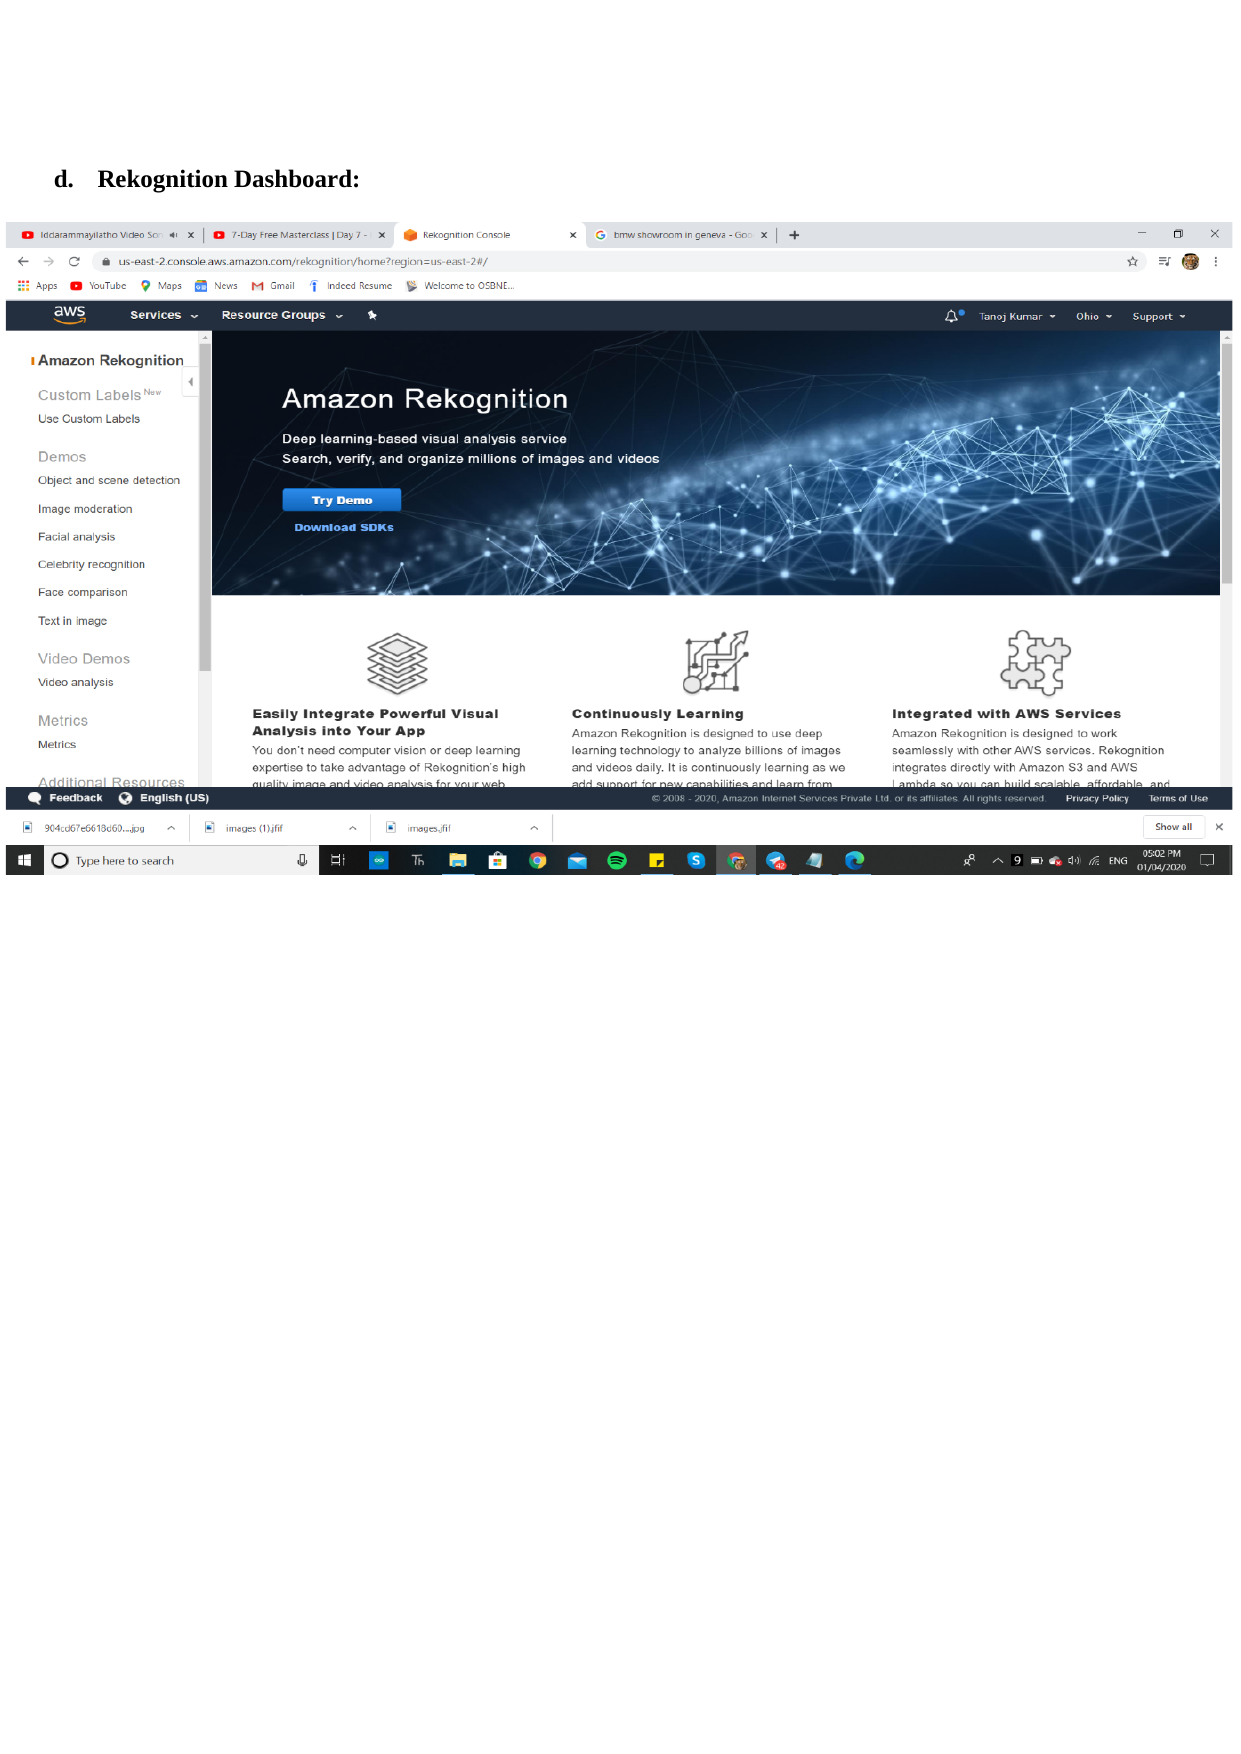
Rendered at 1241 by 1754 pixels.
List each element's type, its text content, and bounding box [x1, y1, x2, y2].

list Rekognition Dashboard: [53, 164, 1090, 193]
picture [5, 222, 1233, 875]
